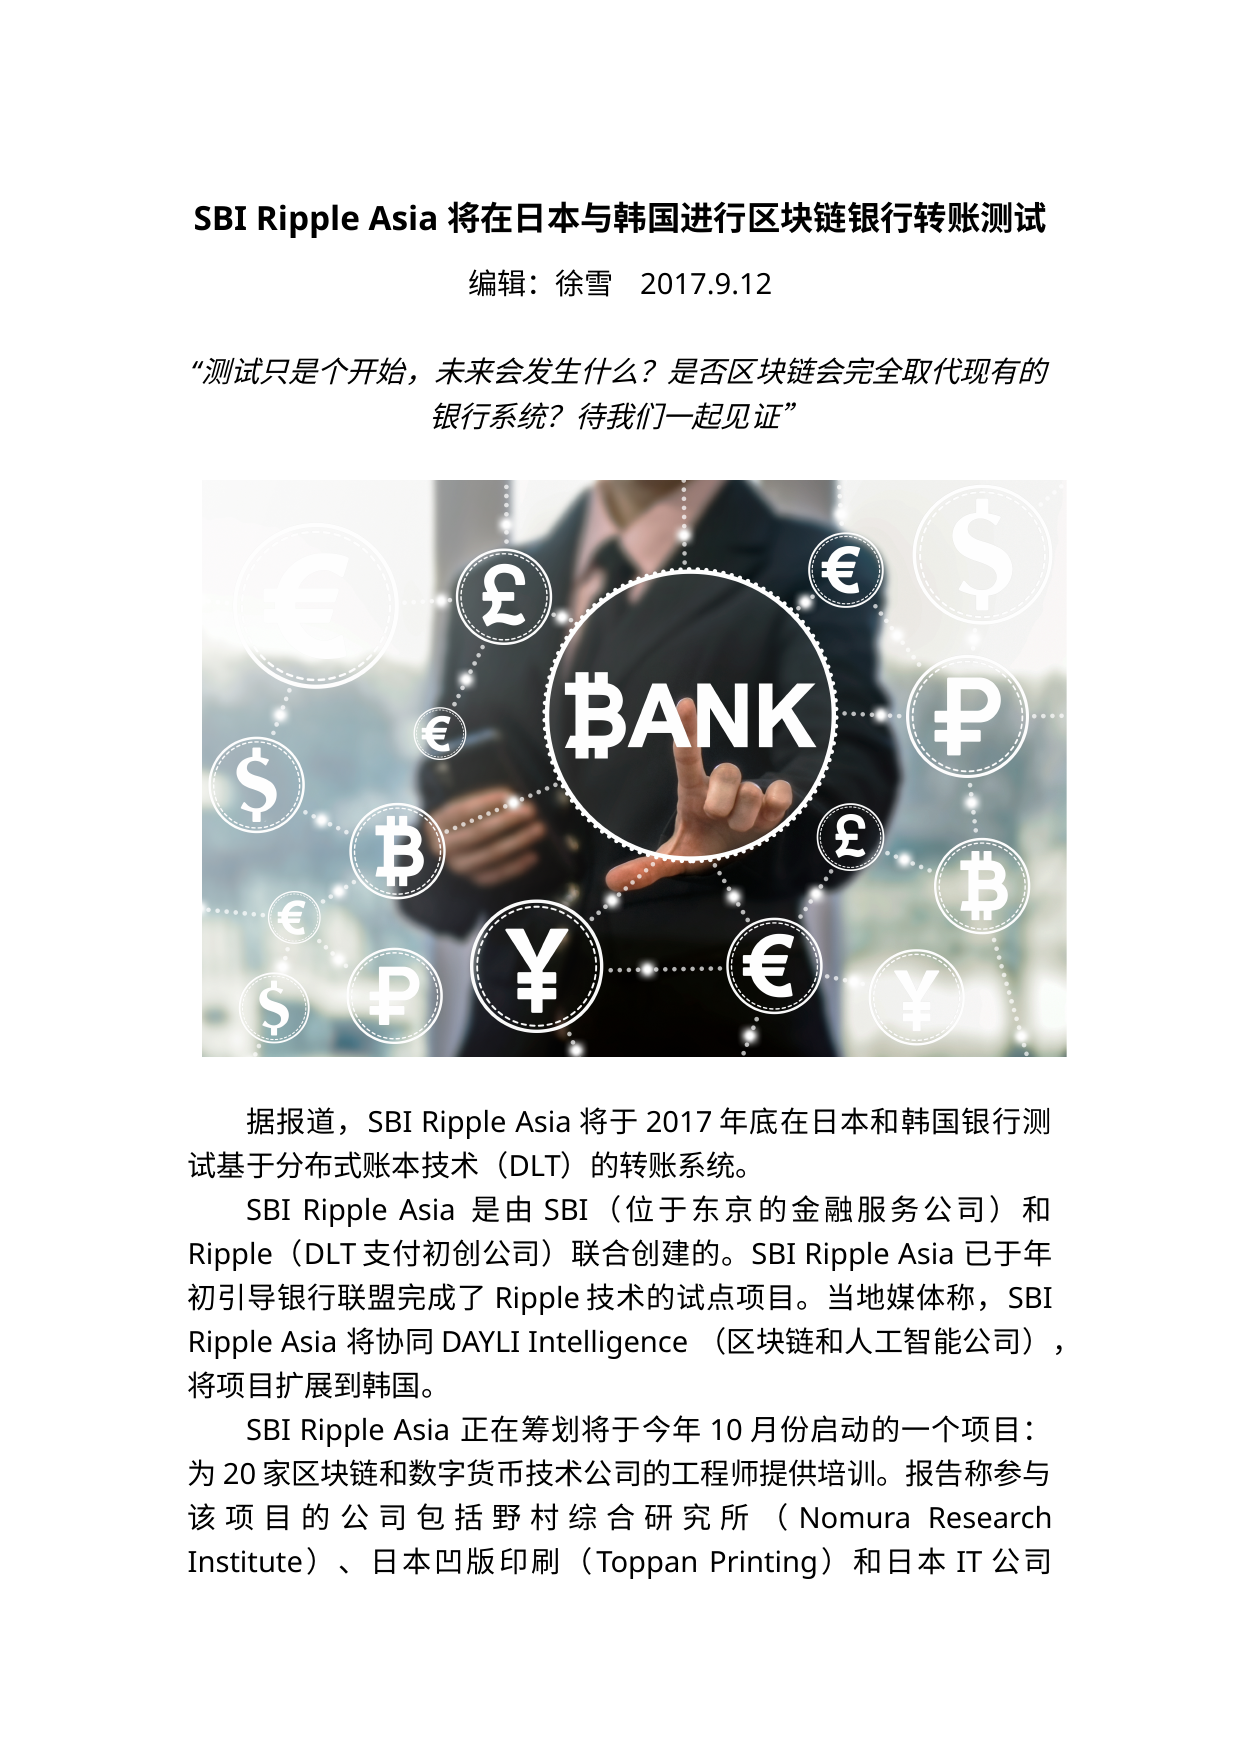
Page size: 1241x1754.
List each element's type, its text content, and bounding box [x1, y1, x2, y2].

text 编辑：徐雪 2017.9.12 [187, 260, 1053, 304]
text SBI Ripple Asia 将在日本与韩国进行区块链银行转账测试 [187, 172, 1053, 260]
text SBI Ripple Asia 是由SBI（位于东京的金融服务公司）和Ripple（DLT支付初创公司）联合创建的。SBI Ripple Asia 已于年初引导银行联盟完成了Ripple技术的试点项目。当地媒体称，SBI Ripple Asia 将协同DAYLI Intelligence （区块链和人工智能公司），将项目扩展到韩国。 [187, 1185, 1053, 1406]
picture [202, 480, 1067, 1057]
text “测试只是个开始，未来会发生什么？是否区块链会完全取代现有的银行系统？待我们一起见证” [187, 348, 1053, 436]
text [187, 1406, 1053, 1582]
text 据报道，SBI Ripple Asia将于2017年底在日本和韩国银行测试基于分布式账本技术（DLT）的转账系统。 [187, 1097, 1053, 1185]
